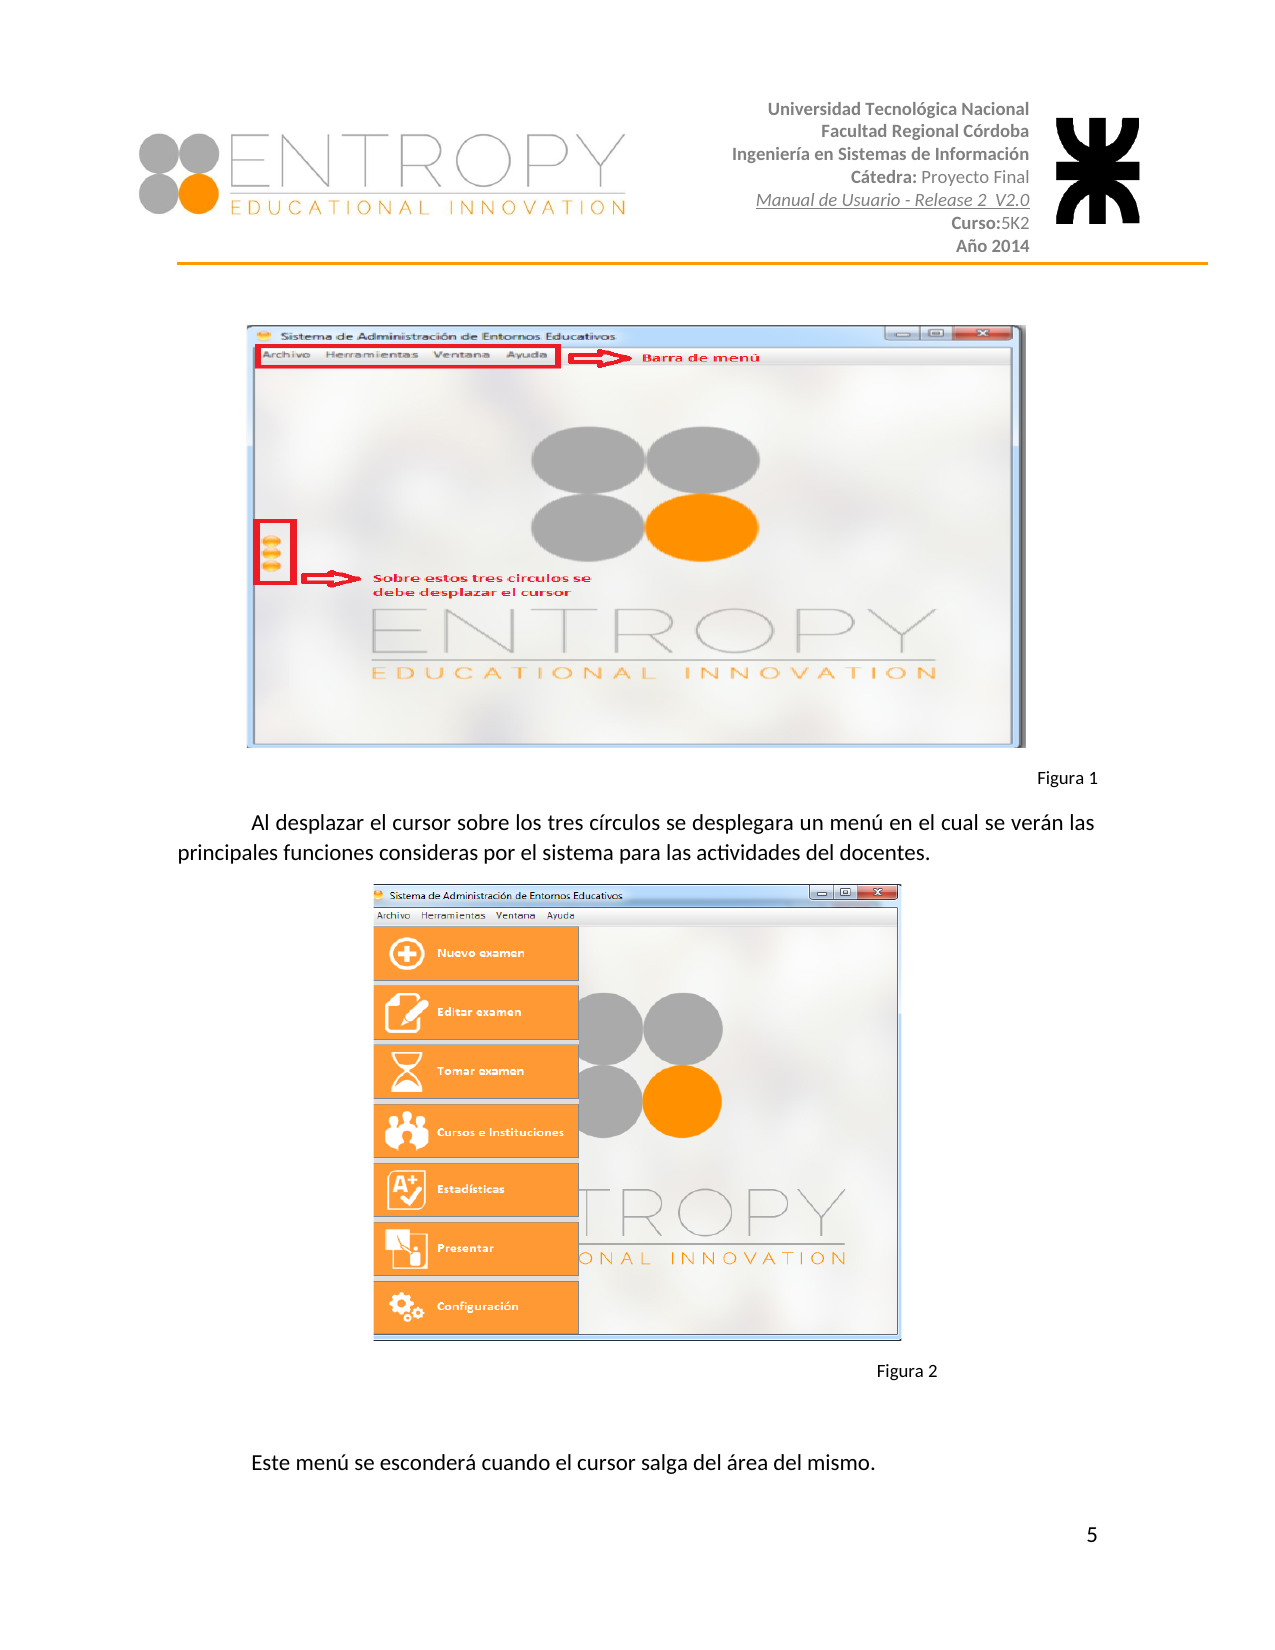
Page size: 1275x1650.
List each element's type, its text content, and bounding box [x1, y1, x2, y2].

text Al desplazar el cursor sobre los tres círculos se desplegara un menú en el cual se verán las principales funciones consideras por el sistema para las actividades del docentes. [177, 808, 1098, 866]
text Este menú se esconderá cuando el cursor salga del área del mismo. [177, 1448, 1098, 1476]
picture [246, 325, 1029, 748]
picture [122, 119, 643, 229]
text Figura 2 [177, 1359, 1098, 1382]
text Figura 1 [177, 766, 1098, 789]
